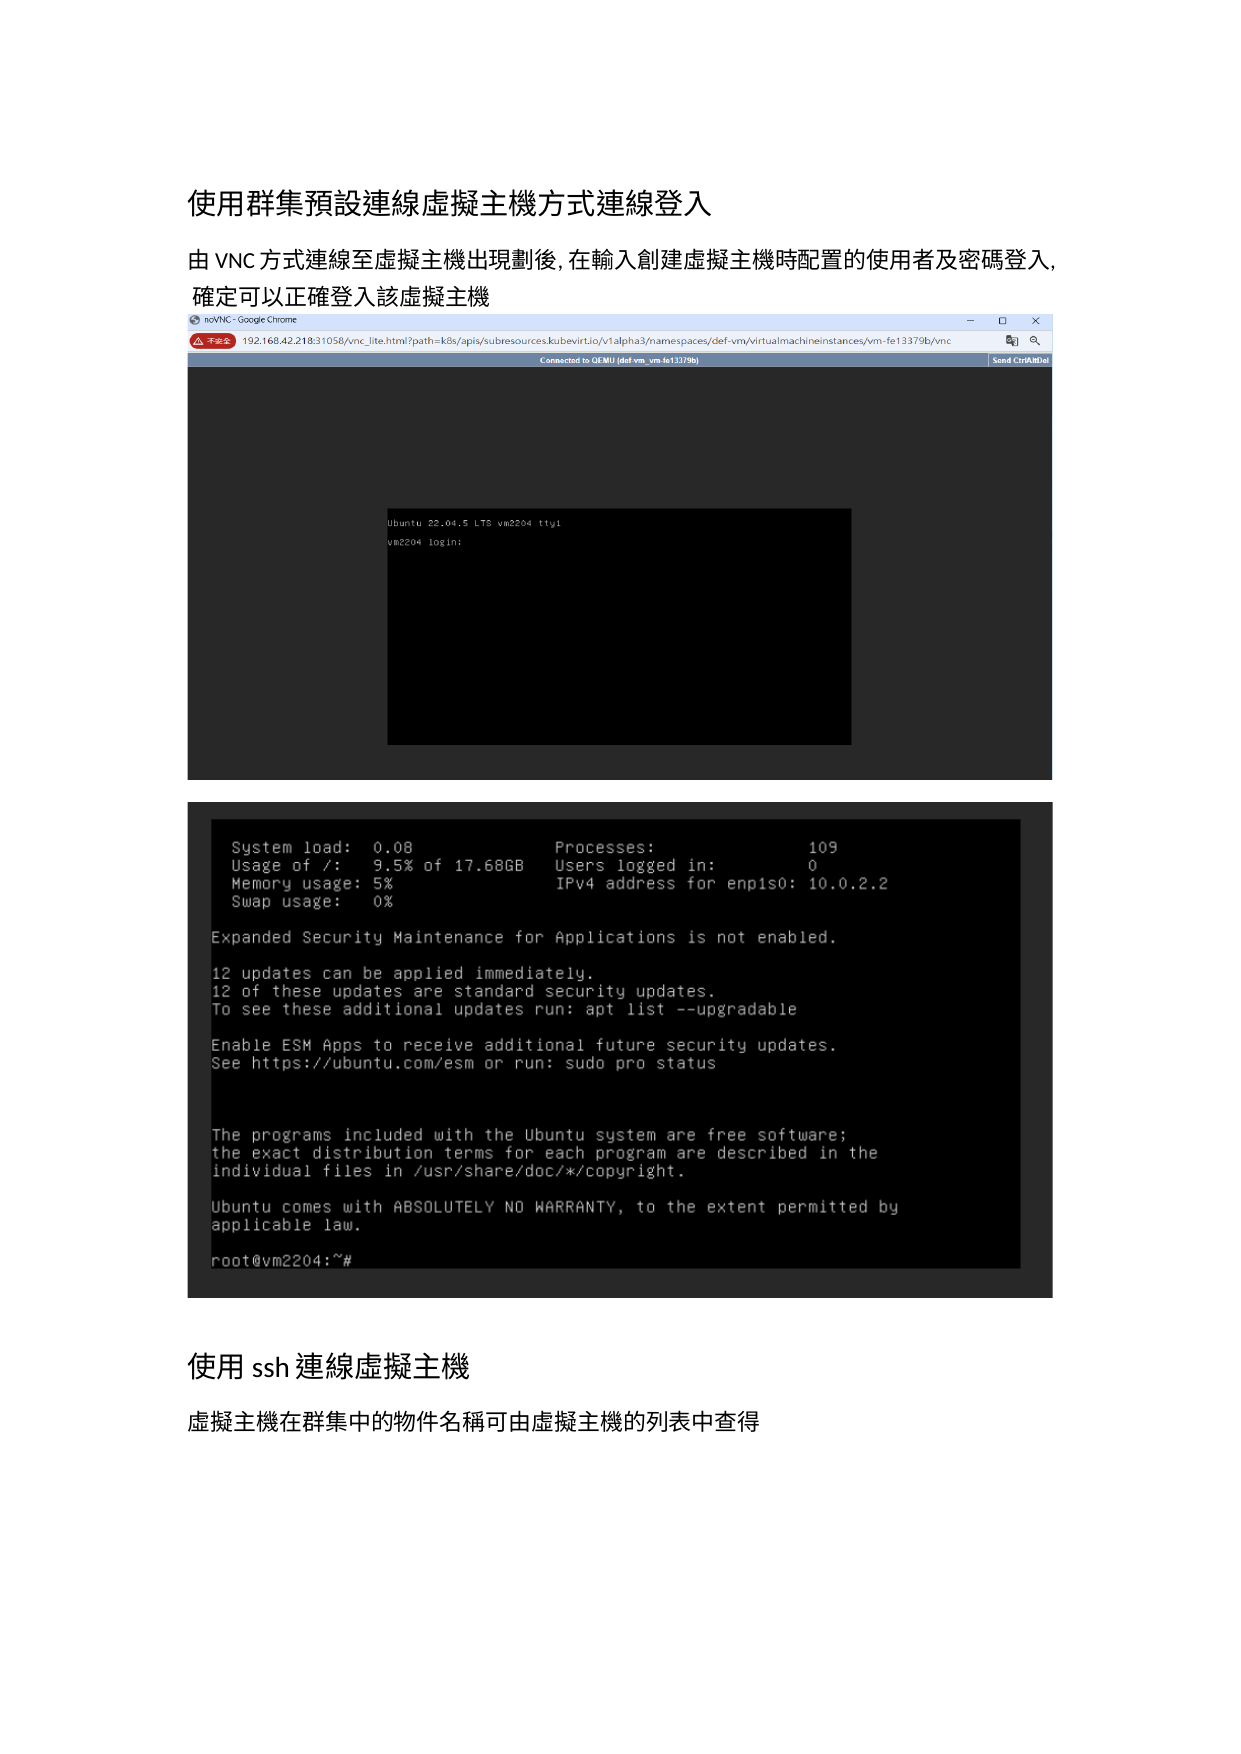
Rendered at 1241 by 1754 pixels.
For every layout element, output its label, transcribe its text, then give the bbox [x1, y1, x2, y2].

picture [187, 314, 1053, 780]
text 使用ssh連線虛擬主機 [187, 1327, 1053, 1402]
text 使用群集預設連線虛擬主機方式連線登入 [187, 164, 1053, 239]
text 由VNC方式連線至虛擬主機出現劃後, 在輸入創建虛擬主機時配置的使用者及密碼登入, 確定可以正確登入該虛擬主機 [187, 239, 1053, 314]
text 虛擬主機在群集中的物件名稱可由虛擬主機的列表中查得 [187, 1402, 1053, 1439]
picture [187, 802, 1053, 1298]
